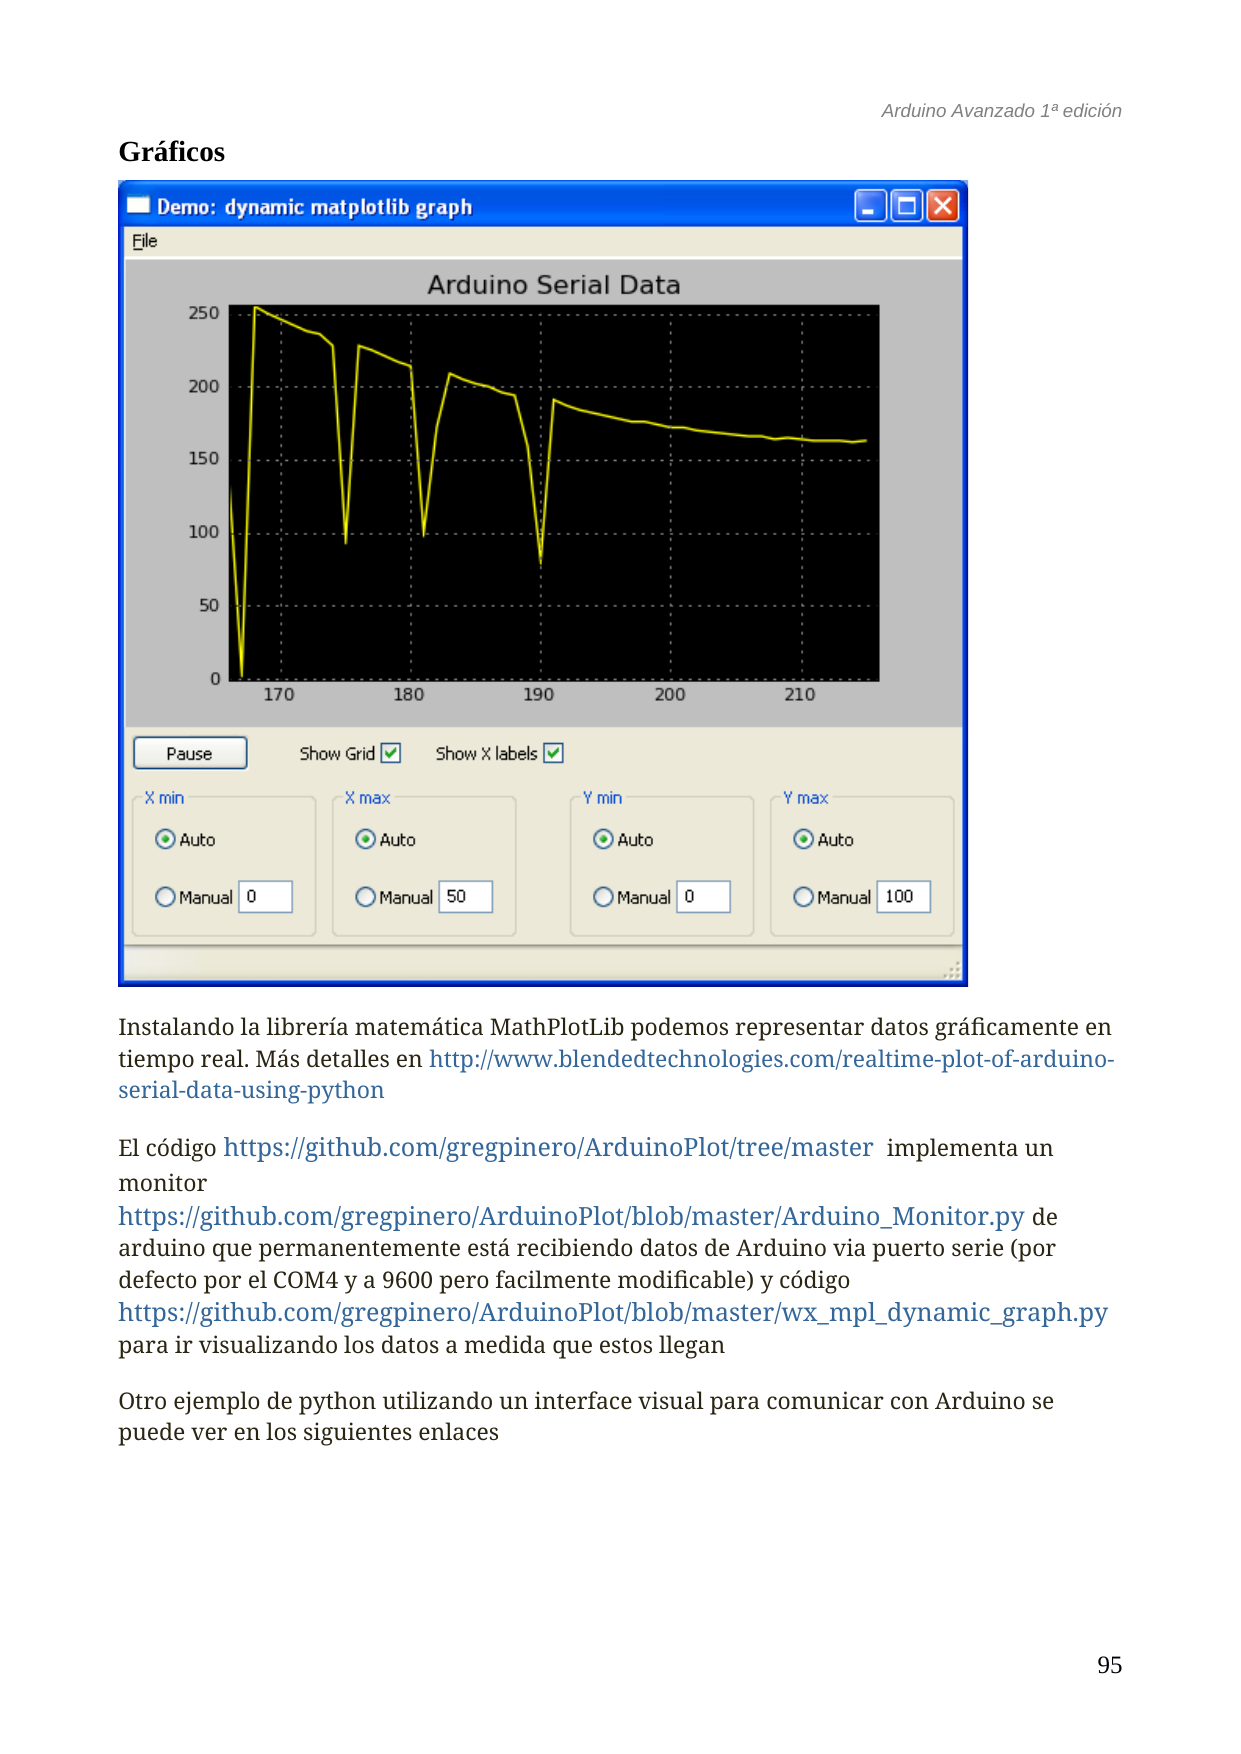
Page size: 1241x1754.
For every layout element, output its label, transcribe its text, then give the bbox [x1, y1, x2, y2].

text Instalando la librería matemática MathPlotLib podemos representar datos gráficamente en tiempo real. Más detalles en http://www.blendedtechnologies.com/realtime-plot-of-arduino-serial-data-using-python [118, 1011, 1122, 1105]
picture [118, 180, 969, 987]
subtitle Gráficos [118, 134, 1122, 168]
text Otro ejemplo de python utilizando un interface visual para comunicar con Arduino se puede ver en los siguientes enlaces [118, 1385, 1122, 1448]
text El código https://github.com/gregpinero/ArduinoPlot/tree/master implementa un monitor https://github.com/gregpinero/ArduinoPlot/blob/master/Arduino_Monitor.py de arduino que permanentemente está recibiendo datos de Arduino via puerto serie (por defecto por el COM4 y a 9600 pero facilmente modificable) y código https://github.com/gregpinero/ArduinoPlot/blob/master/wx_mpl_dynamic_graph.py para ir visualizando los datos a medida que estos llegan [118, 1130, 1122, 1360]
